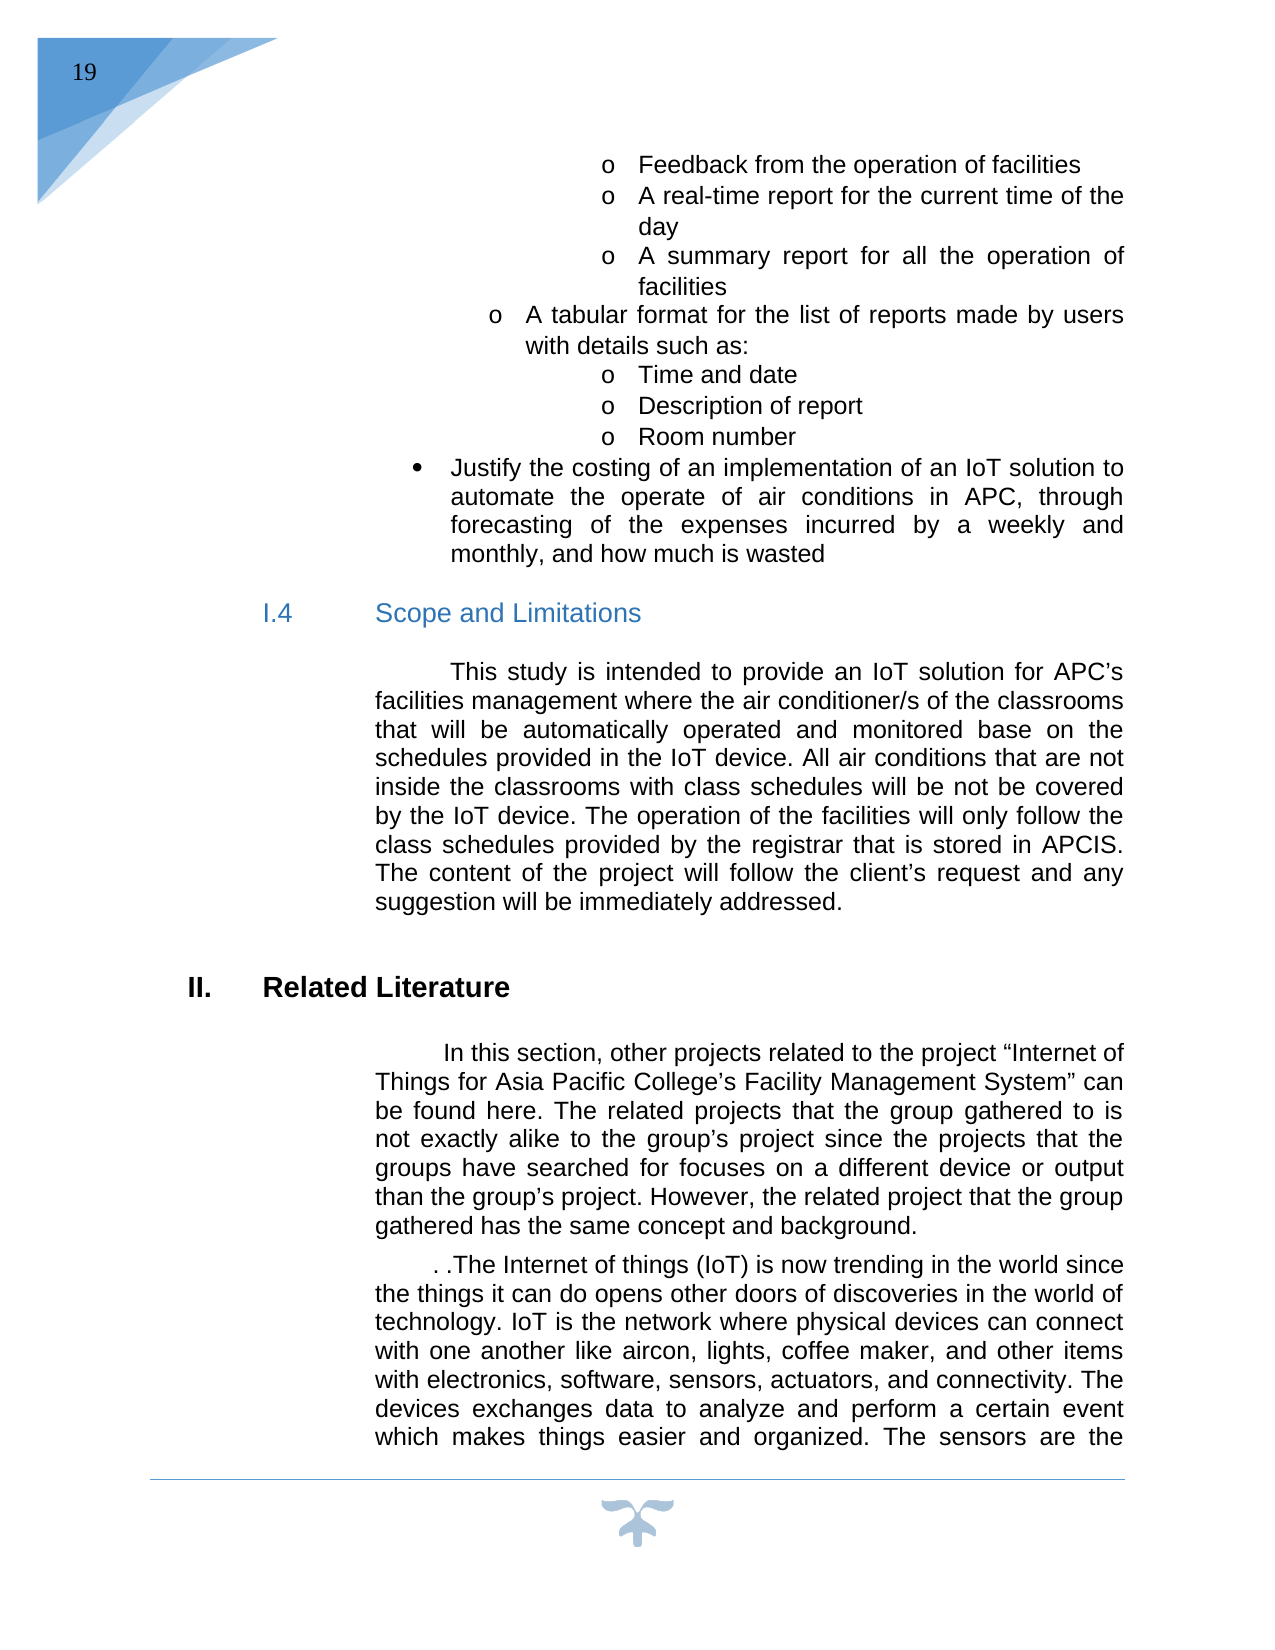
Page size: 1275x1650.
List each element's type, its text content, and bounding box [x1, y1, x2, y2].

text This study is intended to provide an IoT solution for APC’s facilities management where the air conditioner/s of the classrooms that will be automatically operated and monitored base on the schedules provided in the IoT device. All air conditions that are not inside the classrooms with class schedules will be not be covered by the IoT device. The operation of the facilities will only follow the class schedules provided by the registrar that is stored in APCIS. The content of the project will follow the client’s request and any suggestion will be immediately addressed. [375, 657, 1125, 916]
list Description of report [600, 391, 1125, 422]
text In this section, other projects related to the project “Internet of Things for Asia Pacific College’s Facility Management System” can be found here. The related projects that the group gathered to is not exactly alike to the group’s project since the projects that the groups have searched for focuses on a different device or output than the group’s project. However, the related project that the group gathered has the same concept and background. [375, 1038, 1125, 1239]
subtitle Related Literature [187, 969, 1125, 1003]
list Justify the costing of an implementation of an IoT solution to automate the operate of air conditions in APC, through forecasting of the expenses incurred by a weekly and monthly, and how much is wasted [413, 453, 1125, 568]
picture [37, 37, 279, 206]
list Feedback from the operation of facilities [601, 150, 1125, 181]
list A summary report for all the operation of facilities [601, 241, 1125, 300]
list A tabular format for the list of reports made by users with details such as: [488, 300, 1125, 360]
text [375, 1250, 1125, 1451]
list Room number [600, 422, 1125, 453]
list A real-time report for the current time of the day [601, 181, 1125, 241]
list Time and date [600, 360, 1125, 391]
subtitle Scope and Limitations [262, 597, 1125, 628]
